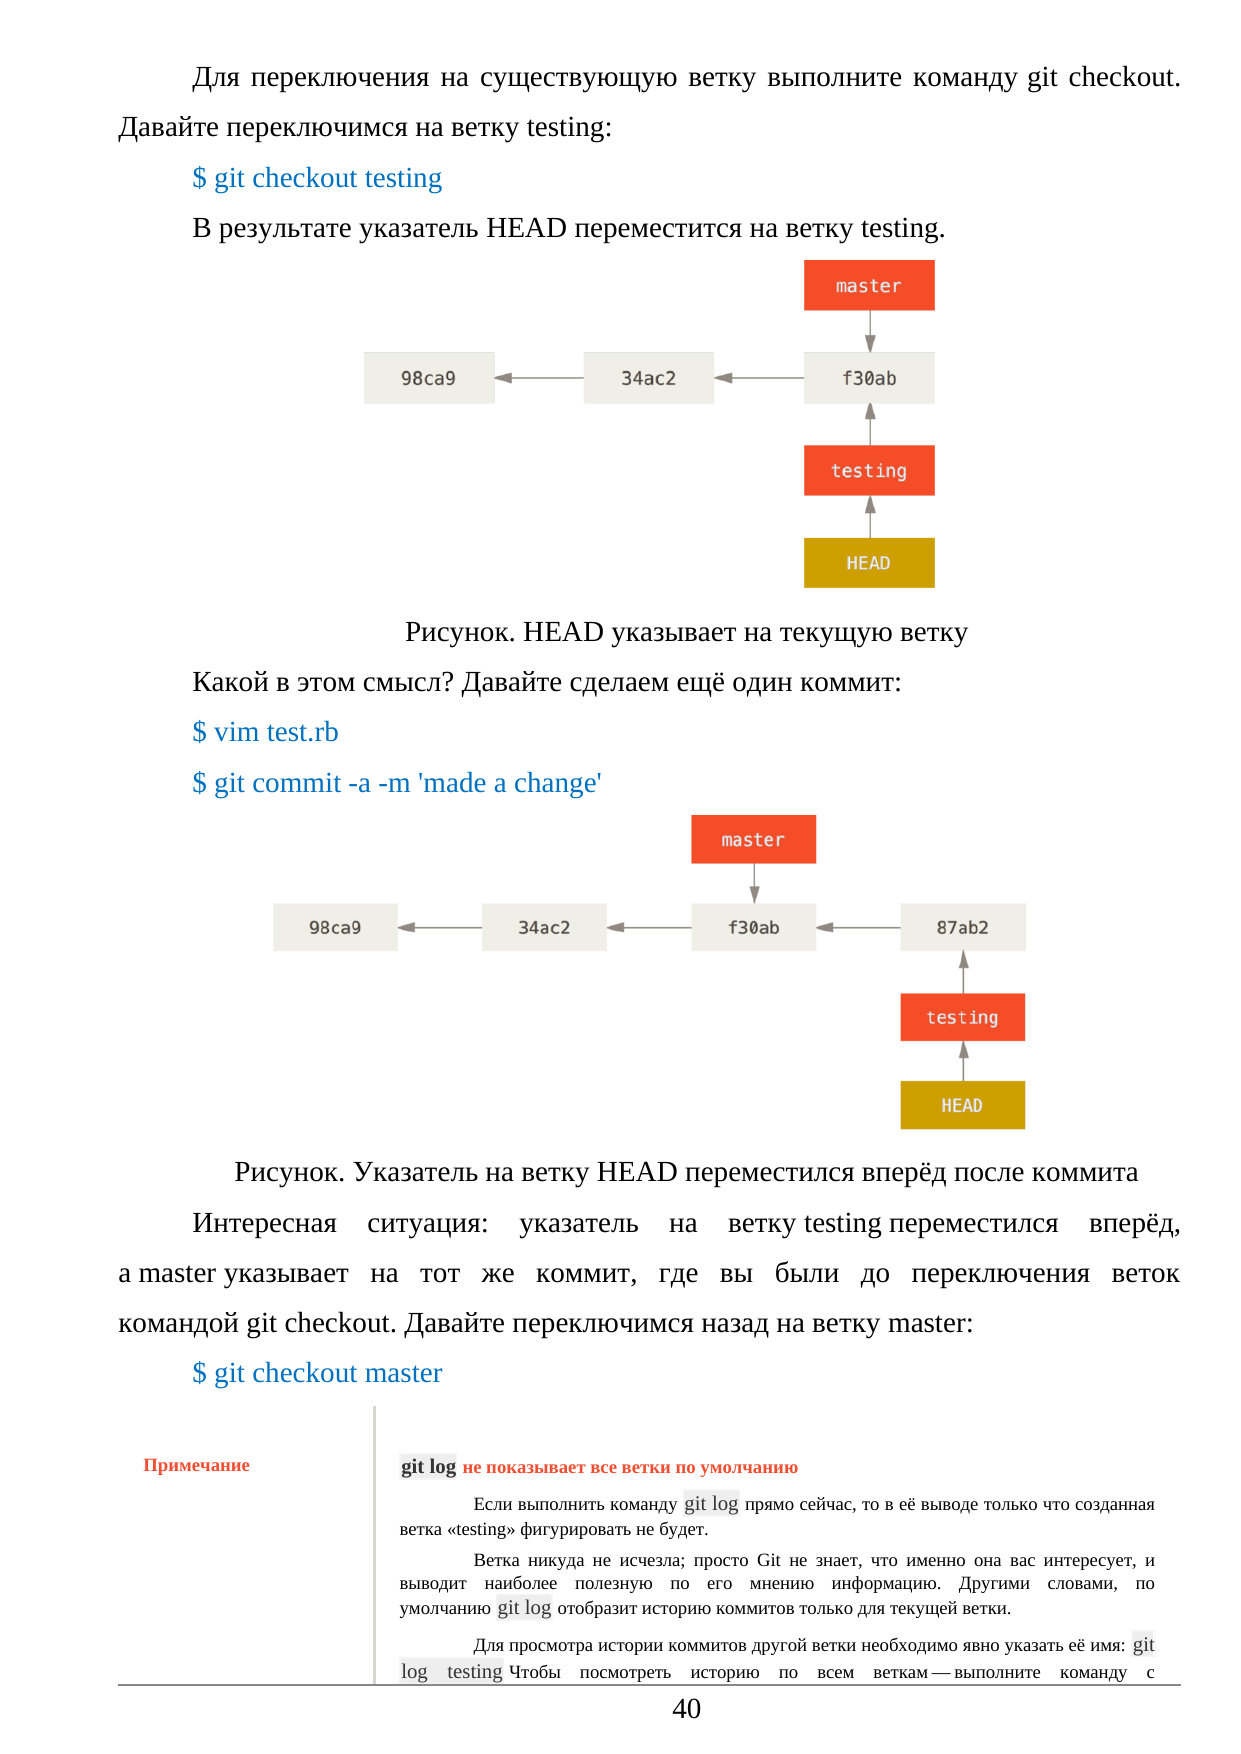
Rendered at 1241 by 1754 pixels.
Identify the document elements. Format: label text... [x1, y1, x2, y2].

text $ git checkout testing [118, 160, 1181, 193]
text Рисунок. HEAD указывает на текущую ветку [118, 614, 1181, 647]
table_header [376, 1406, 1181, 1684]
text $ git commit -a -m 'made a change' [118, 765, 1181, 798]
table_header Примечание [118, 1406, 373, 1684]
text $ git checkout master [118, 1356, 1181, 1389]
text Рисунок. Указатель на ветку HEAD переместился вперёд после коммита [118, 1154, 1181, 1188]
text Интересная ситуация: указатель на ветку testing переместился вперёд, а master указывает на тот же коммит, где вы были до переключения веток командой git checkout. Давайте переключимся назад на ветку master: [118, 1205, 1181, 1339]
picture [363, 260, 936, 589]
text Какой в этом смысл? Давайте сделаем ещё один коммит: [118, 664, 1181, 698]
text $ vim test.rb [118, 714, 1181, 748]
text В результате указатель HEAD переместится на ветку testing. [118, 210, 1181, 243]
text Для переключения на существующую ветку выполните команду git checkout. Давайте переключимся на ветку testing: [118, 59, 1181, 143]
picture [273, 815, 1026, 1130]
